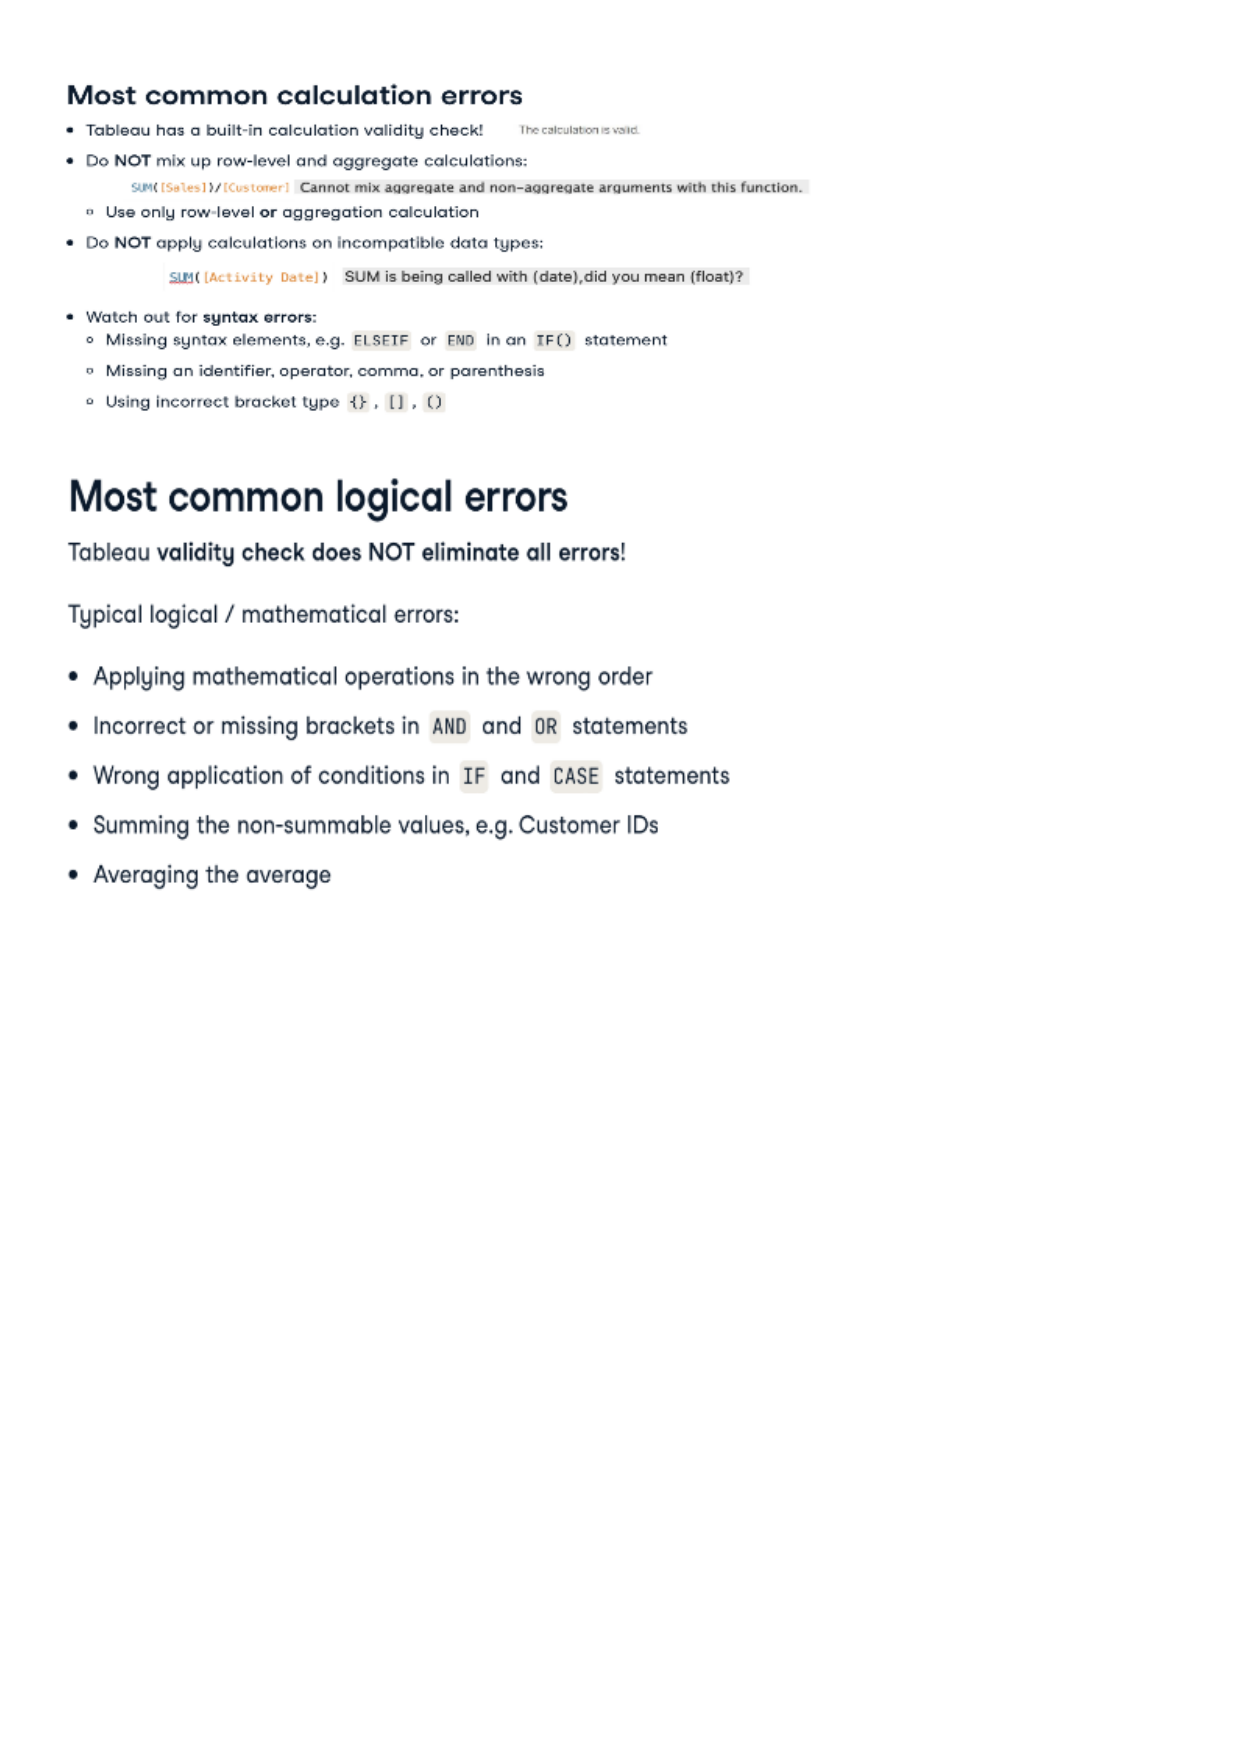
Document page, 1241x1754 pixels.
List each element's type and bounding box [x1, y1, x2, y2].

picture [59, 460, 803, 911]
picture [59, 73, 848, 436]
